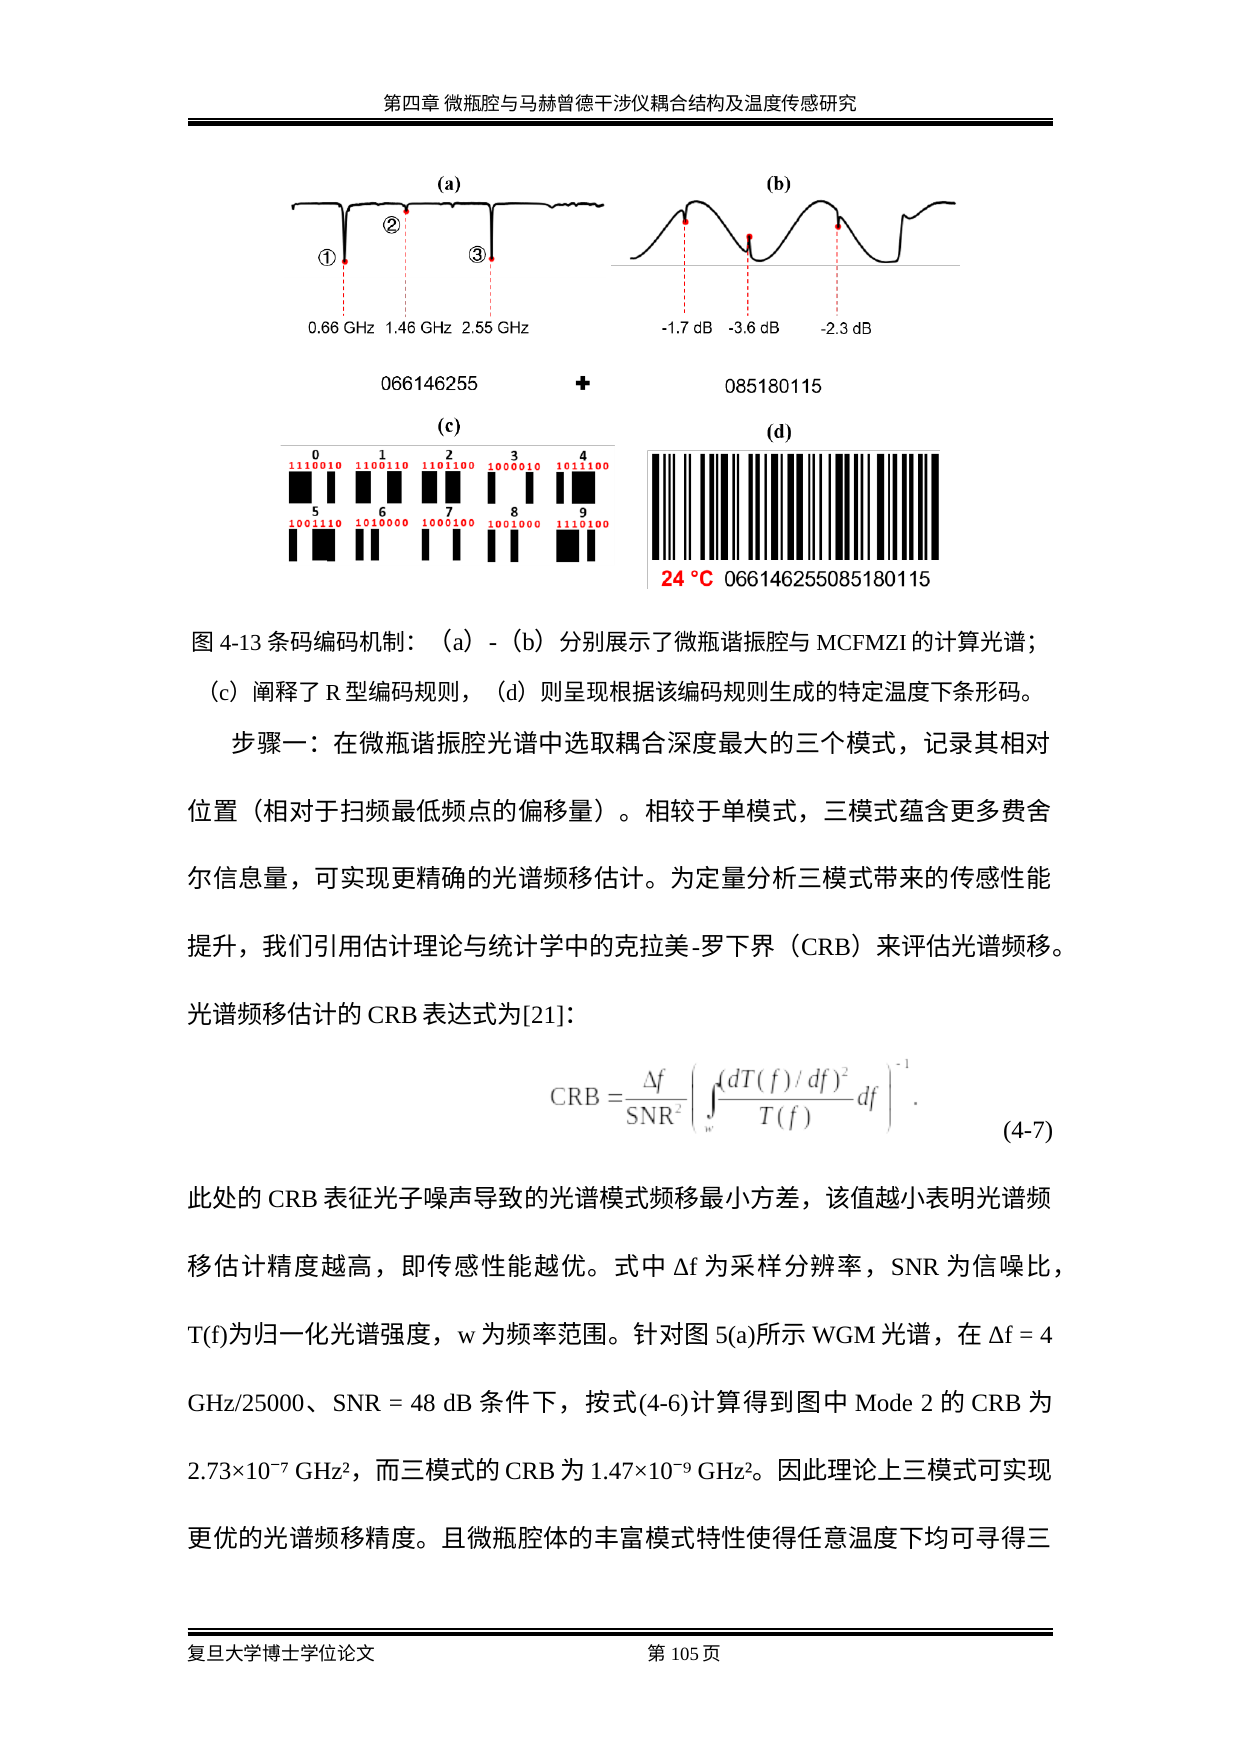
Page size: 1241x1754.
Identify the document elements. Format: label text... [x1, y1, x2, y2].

text 步骤一：在微瓶谐振腔光谱中选取耦合深度最大的三个模式，记录其相对位置（相对于扫频最低频点的偏移量）。相较于单模式，三模式蕴含更多费舍尔信息量，可实现更精确的光谱频移估计。为定量分析三模式带来的传感性能提升，我们引用估计理论与统计学中的克拉美-罗下界（CRB）来评估光谱频移。光谱频移估计的CRB表达式为[21]： [187, 707, 1053, 1047]
picture [280, 163, 960, 589]
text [187, 1163, 1053, 1571]
text 图 4-13 条码编码机制：（a）-（b）分别展示了微瓶谐振腔与MCFMZI的计算光谱；（c）阐释了R型编码规则，（d）则呈现根据该编码规则生成的特定温度下条形码。 [187, 605, 1053, 707]
text (4-7) [187, 1047, 1053, 1149]
